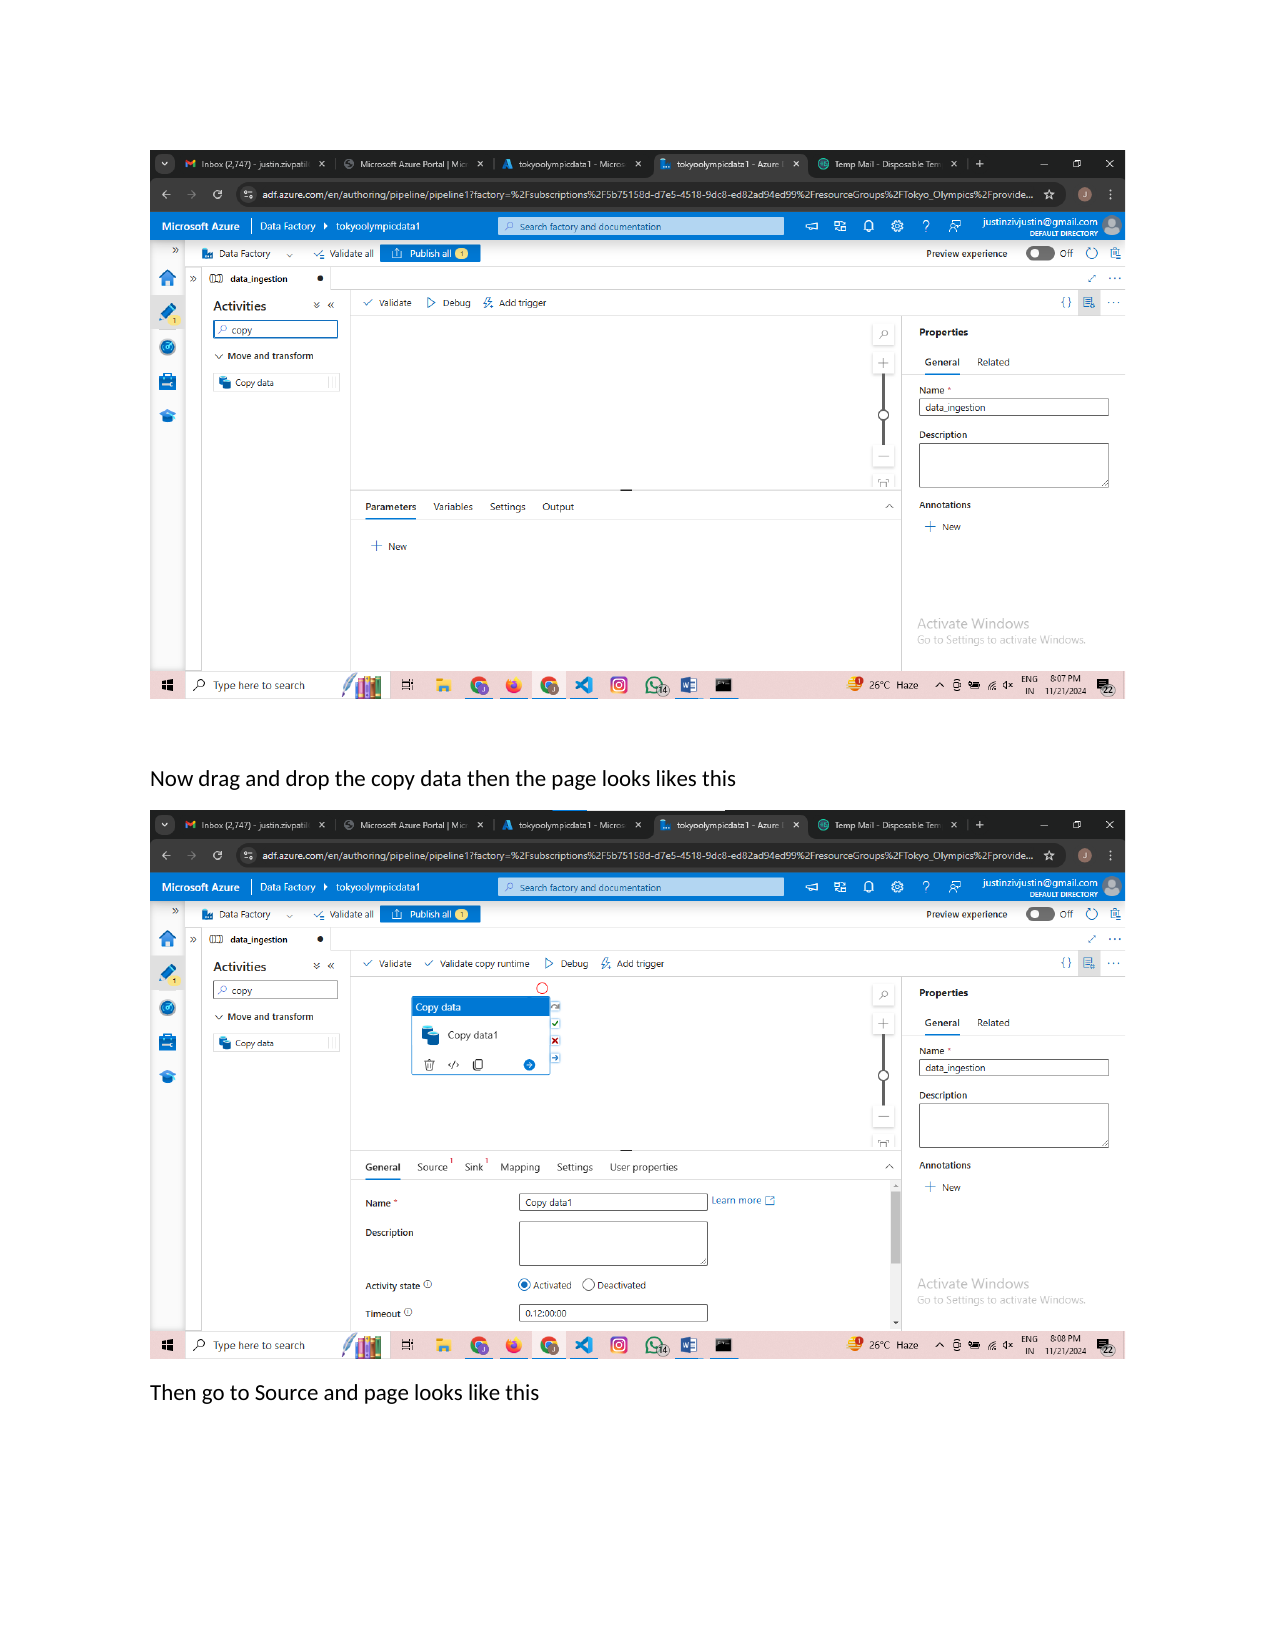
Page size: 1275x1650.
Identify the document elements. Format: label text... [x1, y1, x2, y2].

text Then go to Source and page looks like this [150, 1378, 1125, 1406]
text Now drag and drop the copy data then the page looks likes this [150, 764, 1125, 792]
picture [150, 810, 1125, 1359]
picture [150, 150, 1125, 699]
